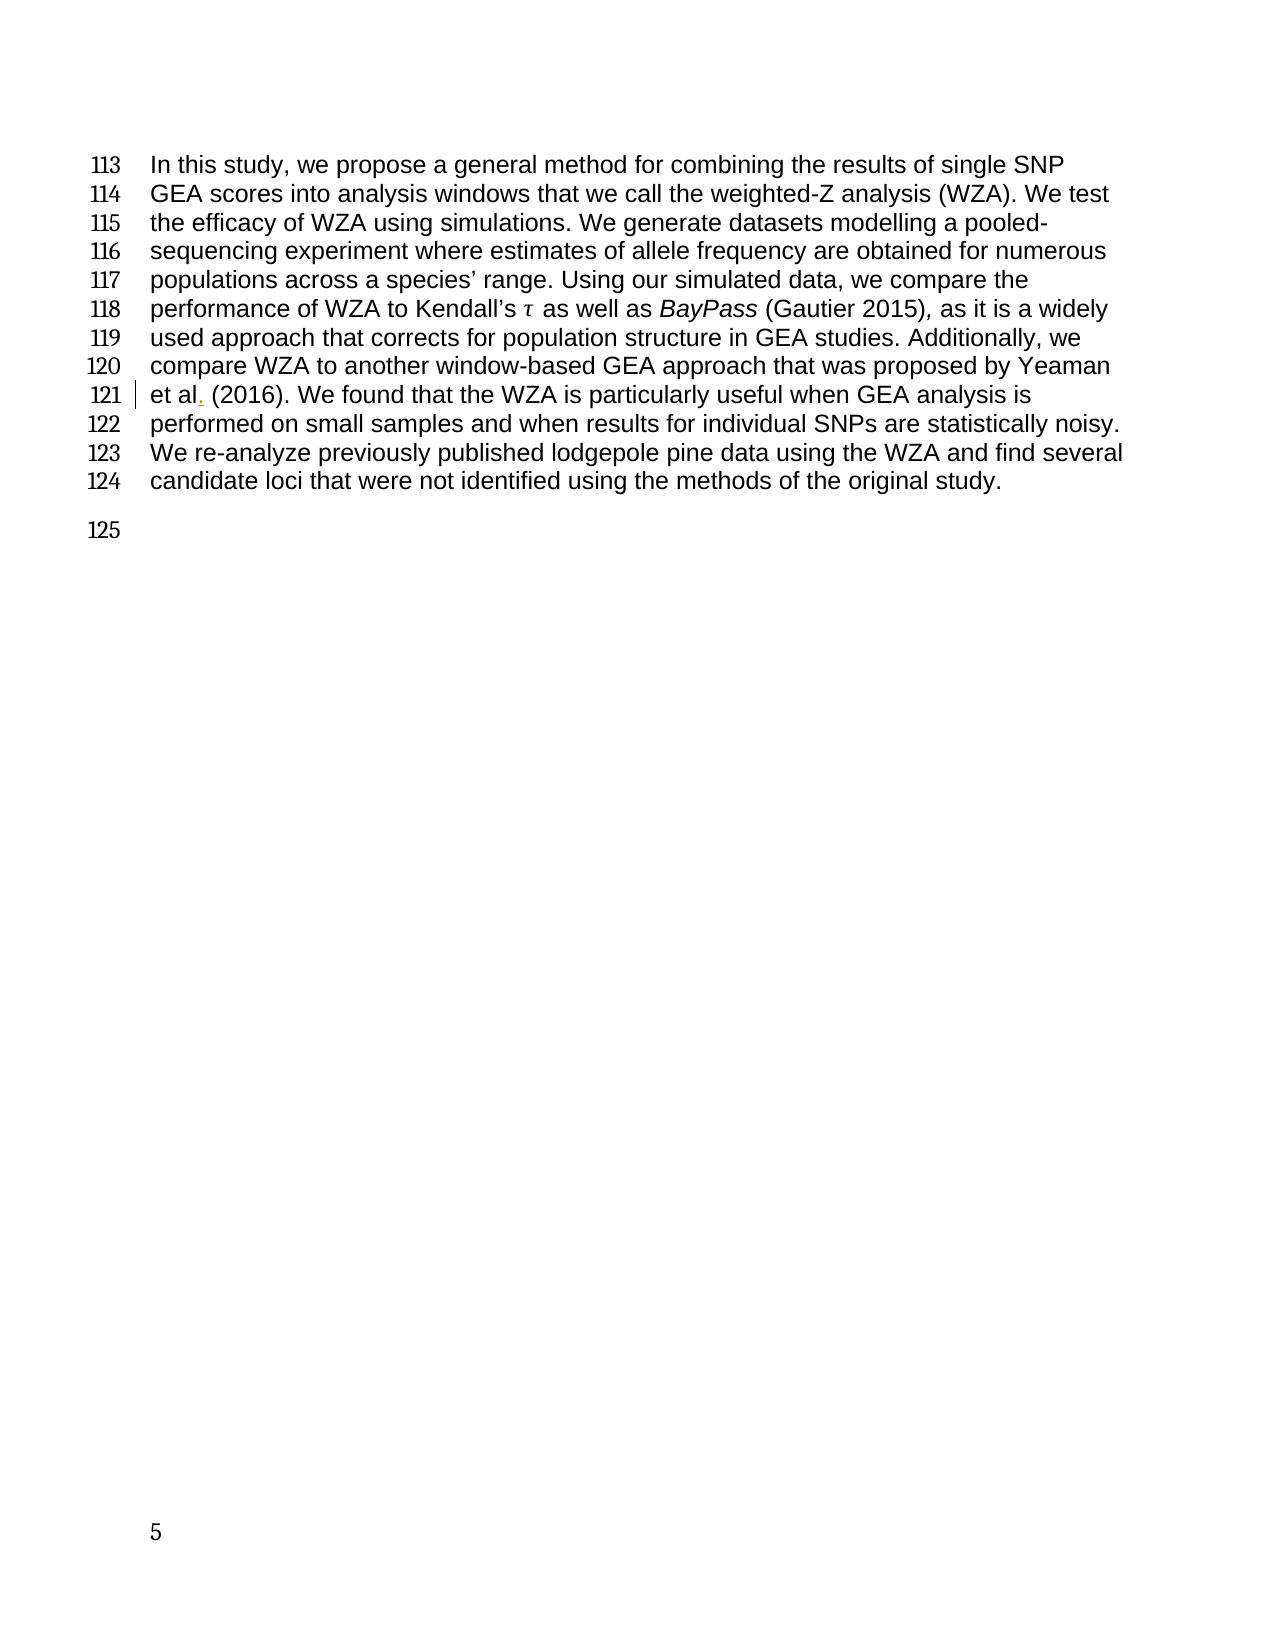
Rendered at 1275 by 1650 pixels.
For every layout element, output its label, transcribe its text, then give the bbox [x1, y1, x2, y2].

text In this study, we propose a general method for combining the results of single SNP GEA scores into analysis windows that we call the weighted-Z analysis (WZA). We test the efficacy of WZA using simulations. We generate datasets modelling a pooled-sequencing experiment where estimates of allele frequency are obtained for numerous populations across a species’ range. Using our simulated data, we compare the performance of WZA to Kendall’s as well as BayPass (Gautier 2015), as it is a widely used approach that corrects for population structure in GEA studies. Additionally, we compare WZA to another window-based GEA approach that was proposed by Yeaman et al (2016). We found that the WZA is particularly useful when GEA analysis is performed on small samples and when results for individual SNPs are statistically noisy. We re-analyze previously published lodgepole pine data using the WZA and find several candidate loci that were not identified using the methods of the original study. [150, 150, 1125, 495]
